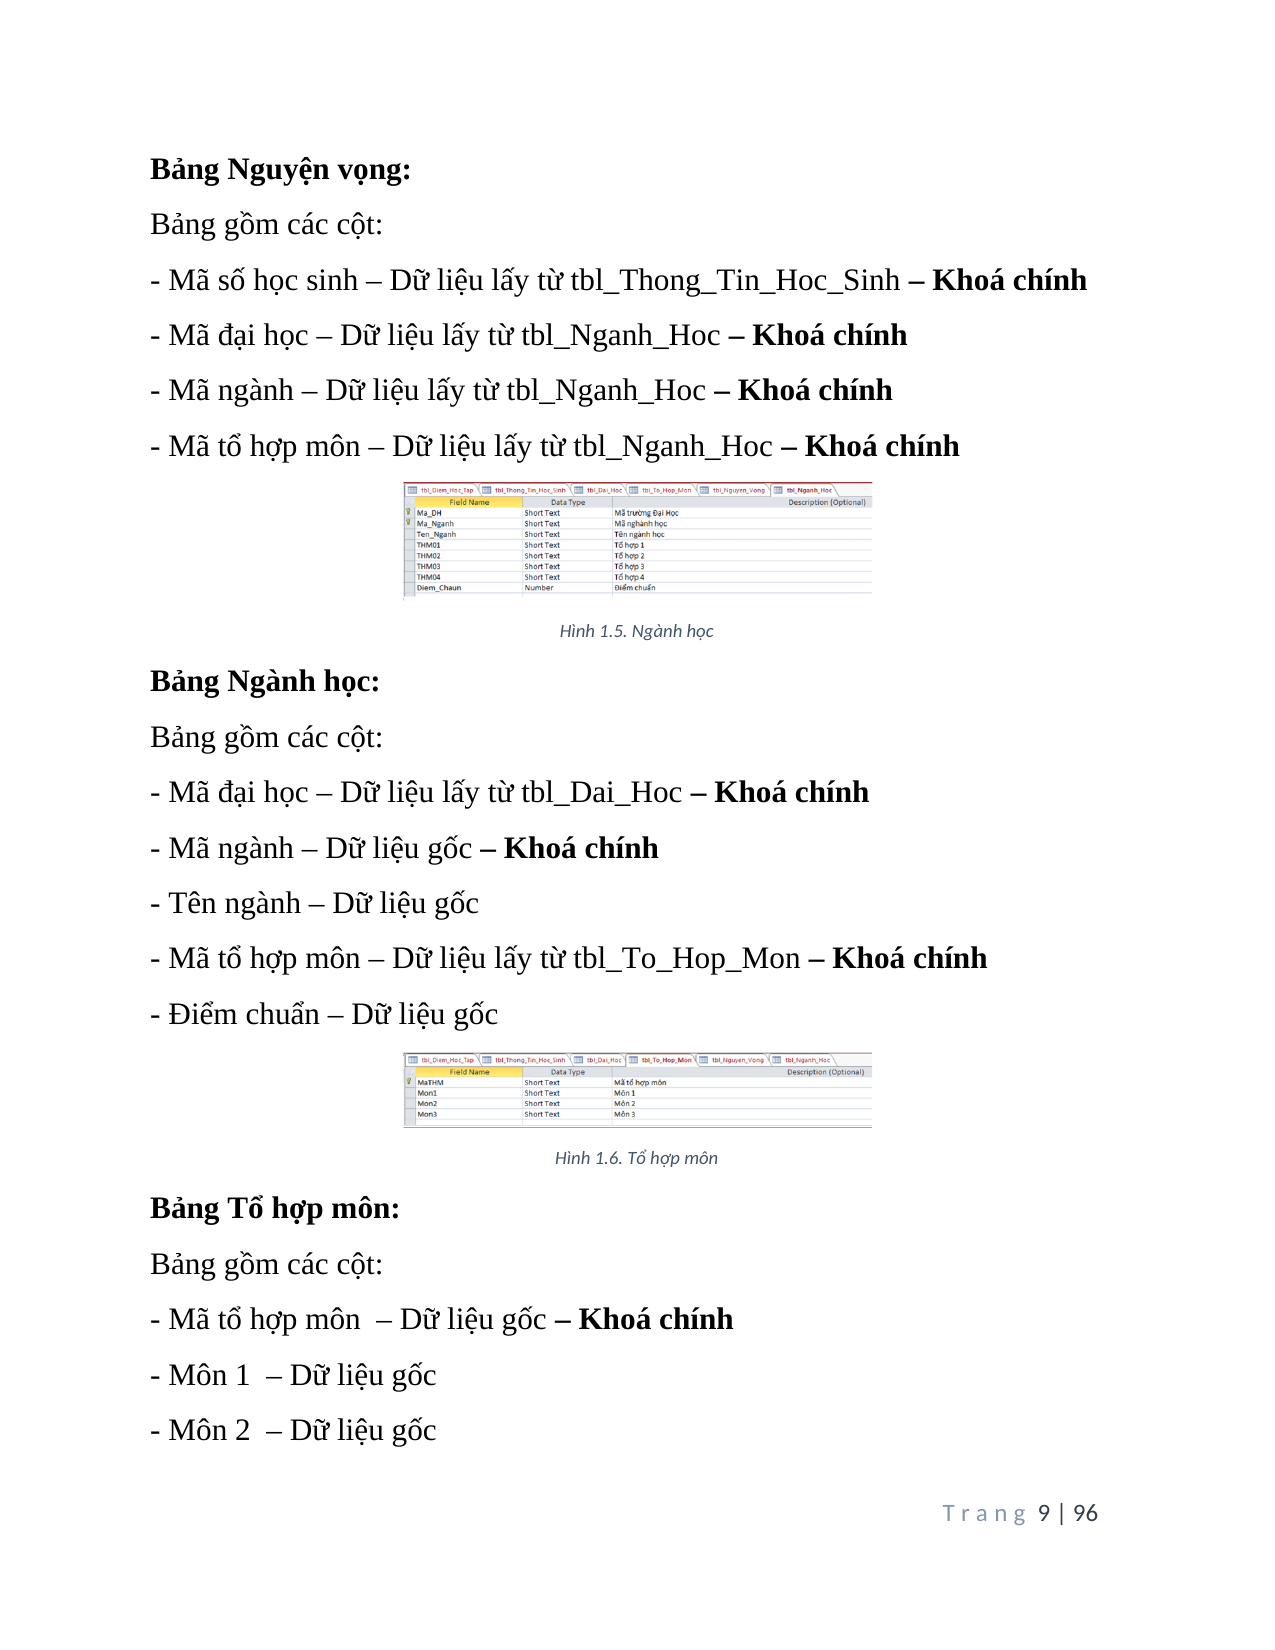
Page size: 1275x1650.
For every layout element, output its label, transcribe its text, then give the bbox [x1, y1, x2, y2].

text - Mã tổ hợp môn – Dữ liệu lấy từ tbl_To_Hop_Mon – Khoá chính [150, 940, 1125, 976]
text Hình 1.5. Ngành học [150, 619, 1125, 642]
text Bảng Tổ hợp môn: [150, 1190, 1125, 1226]
text - Mã tổ hợp môn – Dữ liệu gốc – Khoá chính [150, 1301, 1125, 1337]
text - Mã ngành – Dữ liệu gốc – Khoá chính [150, 829, 1125, 865]
text Bảng gồm các cột: [150, 1245, 1125, 1281]
text - Môn 2 – Dữ liệu gốc [150, 1411, 1125, 1447]
text - Môn 1 – Dữ liệu gốc [150, 1356, 1125, 1392]
text - Mã số học sinh – Dữ liệu lấy từ tbl_Thong_Tin_Hoc_Sinh – Khoá chính [150, 261, 1125, 297]
text Hình 1.6. Tổ hợp môn [150, 1146, 1125, 1169]
text Bảng gồm các cột: [150, 205, 1125, 241]
text Bảng Nguyện vọng: [150, 150, 1125, 186]
text - Mã đại học – Dữ liệu lấy từ tbl_Nganh_Hoc – Khoá chính [150, 316, 1125, 352]
text - Điểm chuẩn – Dữ liệu gốc [150, 995, 1125, 1031]
picture [402, 1050, 873, 1128]
text - Mã đại học – Dữ liệu lấy từ tbl_Dai_Hoc – Khoá chính [150, 773, 1125, 809]
picture [402, 482, 873, 601]
text Bảng gồm các cột: [150, 718, 1125, 754]
text Bảng Ngành học: [150, 663, 1125, 699]
text - Mã ngành – Dữ liệu lấy từ tbl_Nganh_Hoc – Khoá chính [150, 372, 1125, 408]
text - Mã tổ hợp môn – Dữ liệu lấy từ tbl_Nganh_Hoc – Khoá chính [150, 427, 1125, 463]
text - Tên ngành – Dữ liệu gốc [150, 884, 1125, 920]
